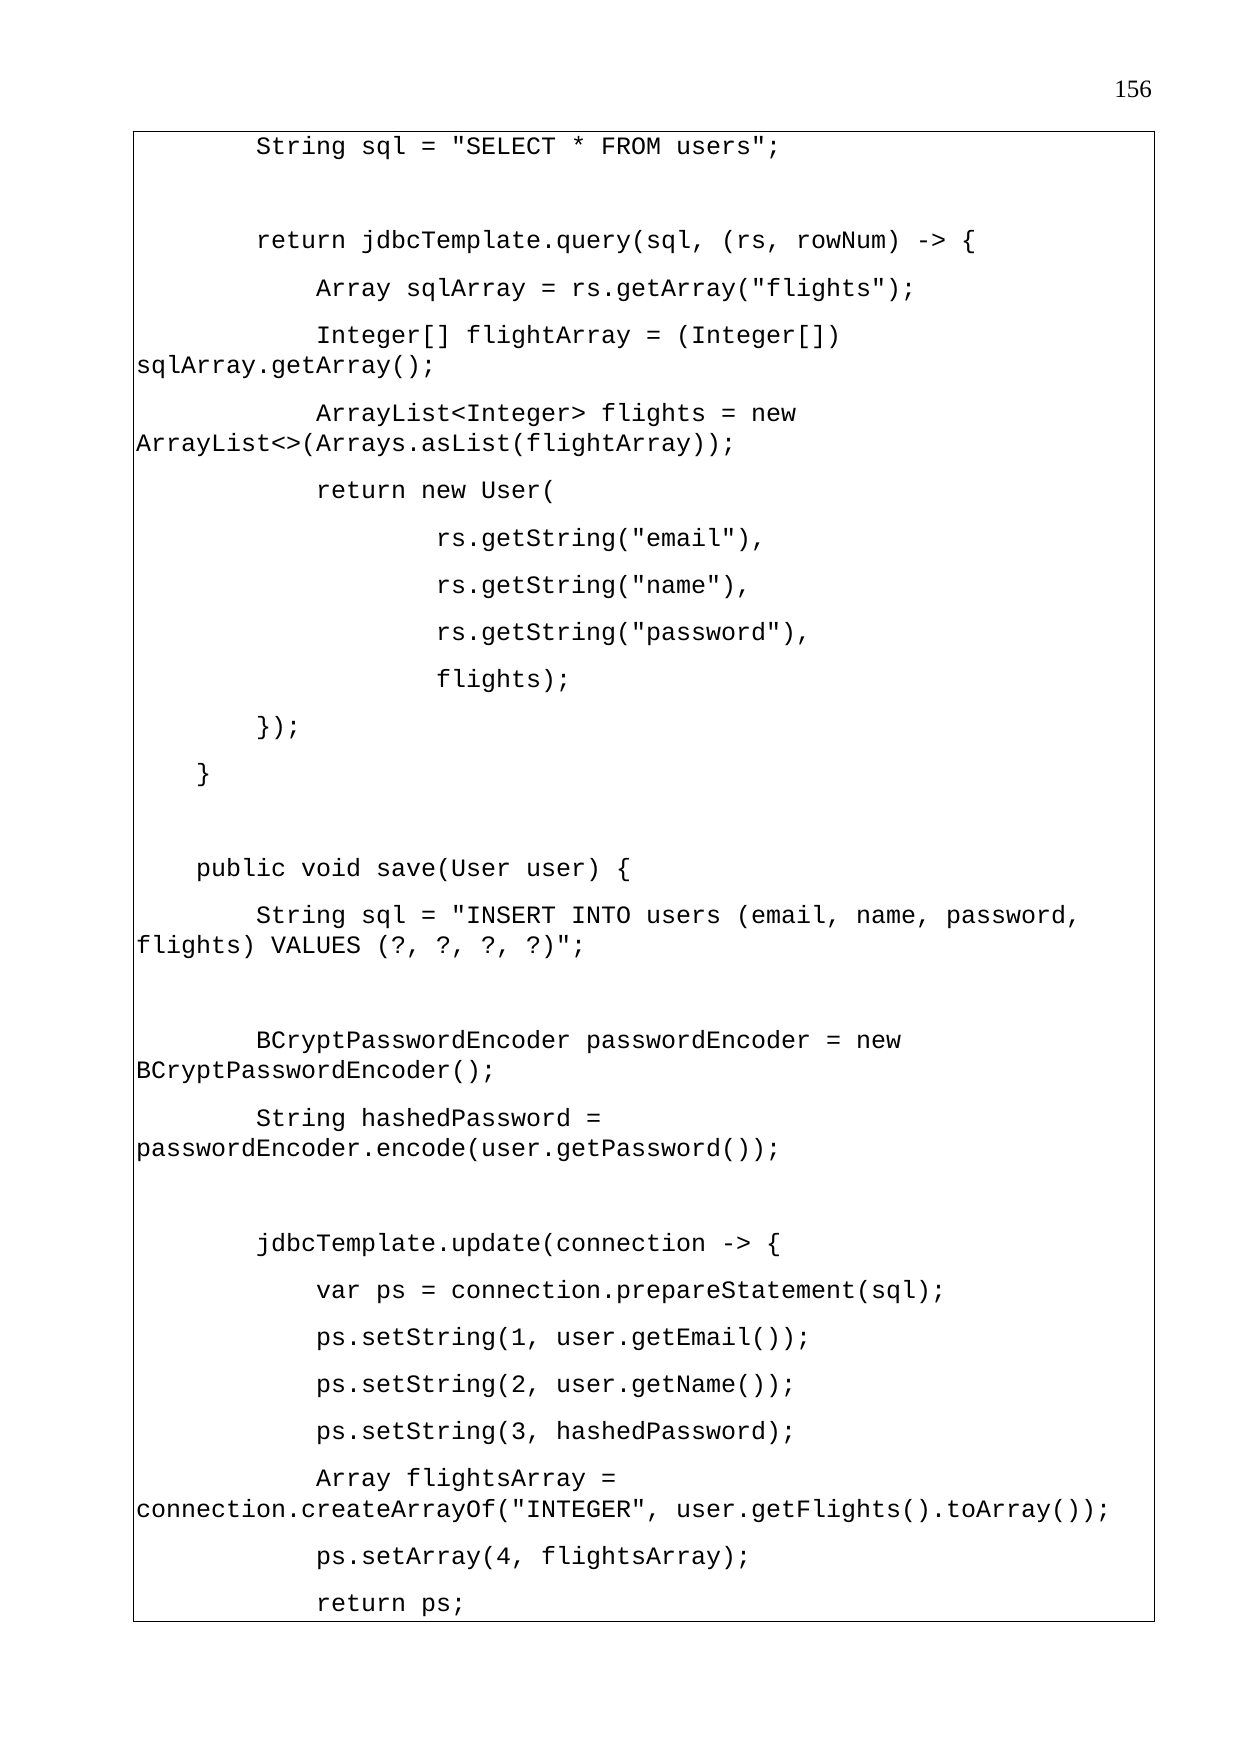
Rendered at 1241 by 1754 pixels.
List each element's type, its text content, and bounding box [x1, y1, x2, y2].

text flights); [134, 663, 1154, 695]
text return new User( [134, 475, 1154, 506]
text String sql = "INSERT INTO users (email, name, password, flights) VALUES (?, ?, ?, ?)"; [134, 899, 1154, 961]
text ArrayList<Integer> flights = new ArrayList<>(Arrays.asList(flightArray)); [134, 397, 1154, 459]
text String sql = "SELECT * FROM users"; [134, 132, 1154, 162]
text Array flightsArray = connection.createArrayOf("INTEGER", user.getFlights().toArray()); [134, 1463, 1154, 1525]
text public void save(User user) { [134, 852, 1154, 884]
text return jdbcTemplate.query(sql, (rs, rowNum) -> { [134, 225, 1154, 256]
text } [134, 758, 1154, 789]
text return ps; [134, 1588, 1154, 1621]
text ps.setString(1, user.getEmail()); [134, 1321, 1154, 1353]
text ps.setArray(4, flightsArray); [134, 1541, 1154, 1572]
text Array sqlArray = rs.getArray("flights"); [134, 272, 1154, 304]
text BCryptPasswordEncoder passwordEncoder = new BCryptPasswordEncoder(); [134, 1024, 1154, 1086]
text var ps = connection.prepareStatement(sql); [134, 1274, 1154, 1306]
text rs.getString("password"), [134, 616, 1154, 648]
text rs.getString("name"), [134, 569, 1154, 601]
text Integer[] flightArray = (Integer[]) sqlArray.getArray(); [134, 319, 1154, 381]
text ps.setString(3, hashedPassword); [134, 1416, 1154, 1447]
text rs.getString("email"), [134, 522, 1154, 553]
text ps.setString(2, user.getName()); [134, 1368, 1154, 1400]
text }); [134, 711, 1154, 742]
text String hashedPassword = passwordEncoder.encode(user.getPassword()); [134, 1102, 1154, 1164]
text jdbcTemplate.update(connection -> { [134, 1227, 1154, 1258]
